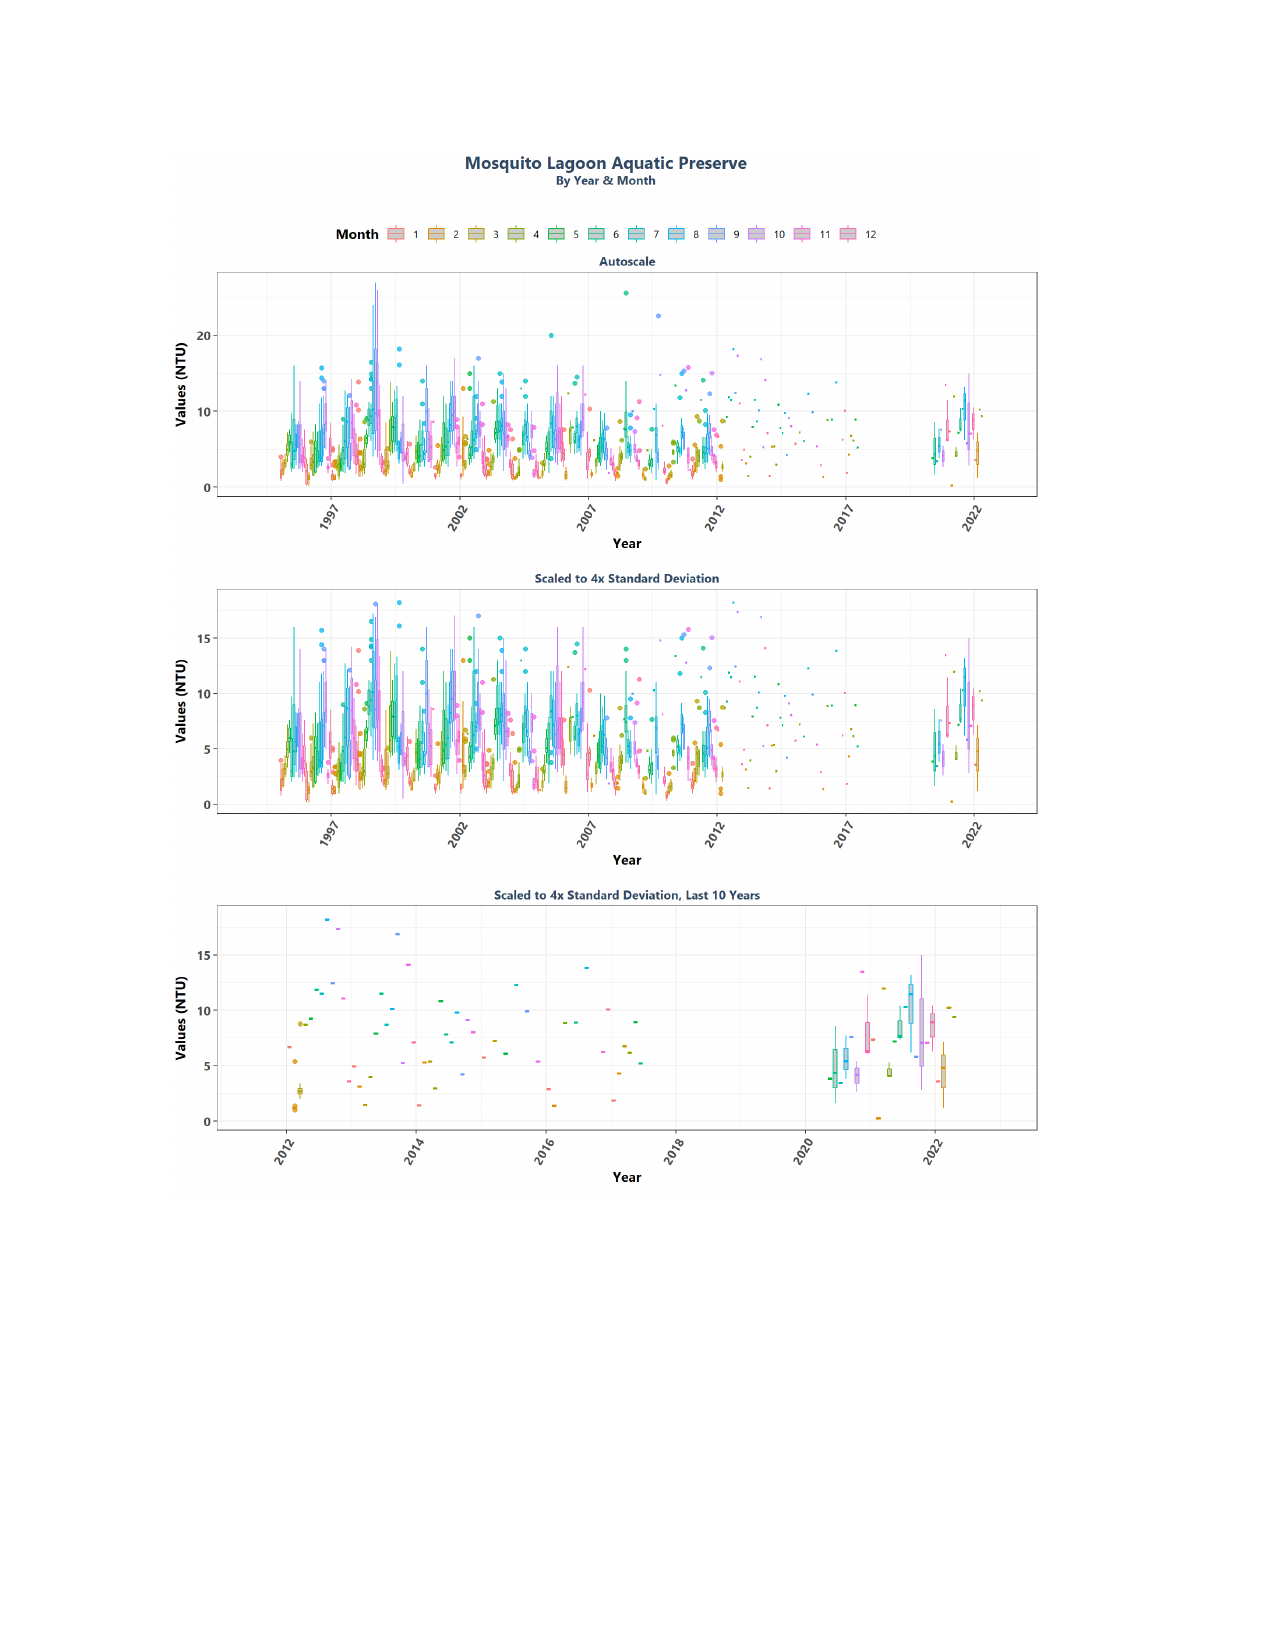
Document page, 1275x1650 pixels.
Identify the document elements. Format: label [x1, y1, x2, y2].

picture [168, 150, 1044, 1200]
